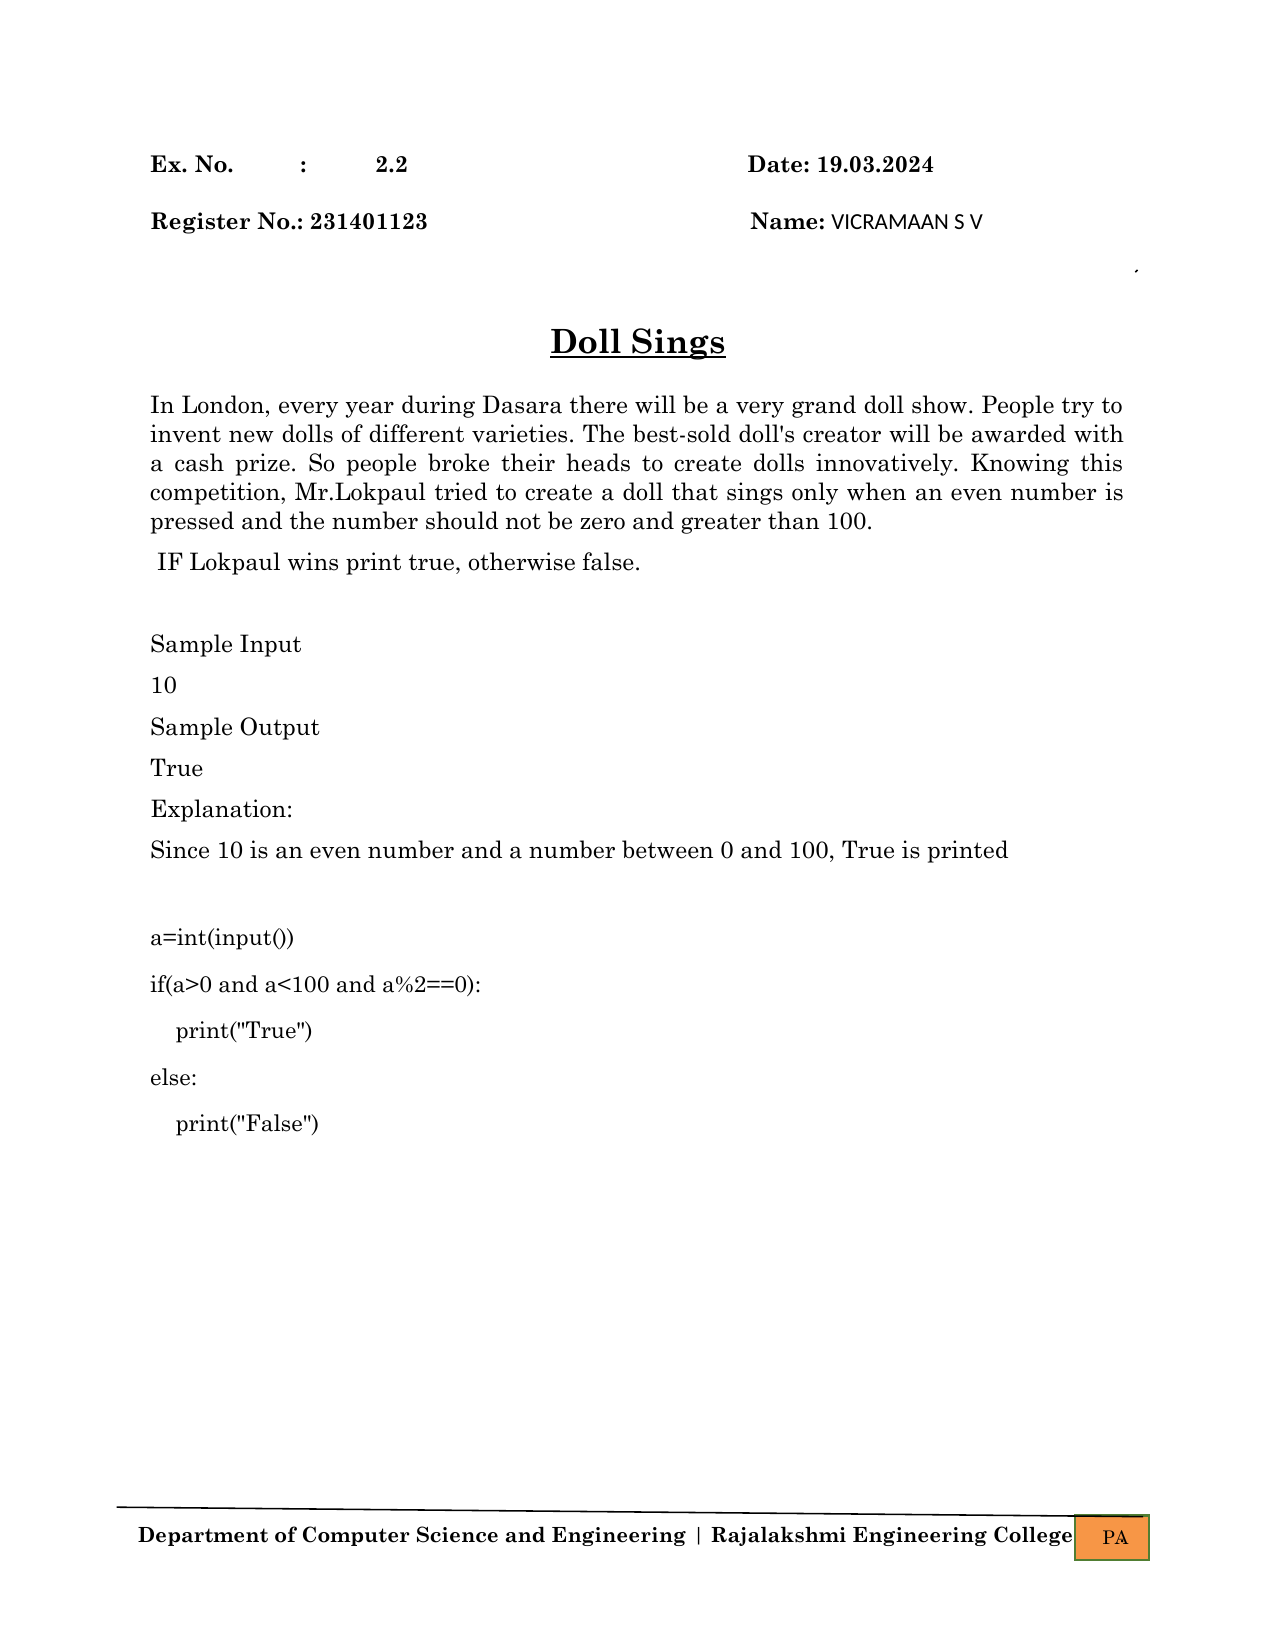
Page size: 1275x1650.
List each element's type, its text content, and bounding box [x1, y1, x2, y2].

text 10 [150, 670, 1125, 699]
text IF Lokpaul wins print true, otherwise false. [150, 547, 1125, 576]
text Register No.: 231401123 Name: VICRAMAAN S V [150, 207, 1125, 235]
text Sample Input [150, 628, 1125, 657]
text True [150, 753, 1125, 781]
text In London, every year during Dasara there will be a very grand doll show. People try to invent new dolls of different varieties. The best-sold doll's creator will be awarded with a cash prize. So people broke their heads to create dolls innovatively. Knowing this competition, Mr.Lokpaul tried to create a doll that sings only when an even number is pressed and the number should not be zero and greater than 100. [150, 390, 1125, 534]
text a=int(input()) [150, 923, 1125, 951]
text Sample Output [150, 711, 1125, 740]
text Ex. No. : 2.2 Date: 19.03.2024 [150, 150, 1125, 178]
text if(a>0 and a<100 and a%2==0): [150, 969, 1125, 997]
text Doll Sings [150, 321, 1125, 361]
text Explanation: [150, 794, 1125, 823]
text print("True") [150, 1016, 1125, 1044]
text print("False") [150, 1109, 1125, 1137]
text else: [150, 1062, 1125, 1090]
text Since 10 is an even number and a number between 0 and 100, True is printed [150, 835, 1125, 864]
